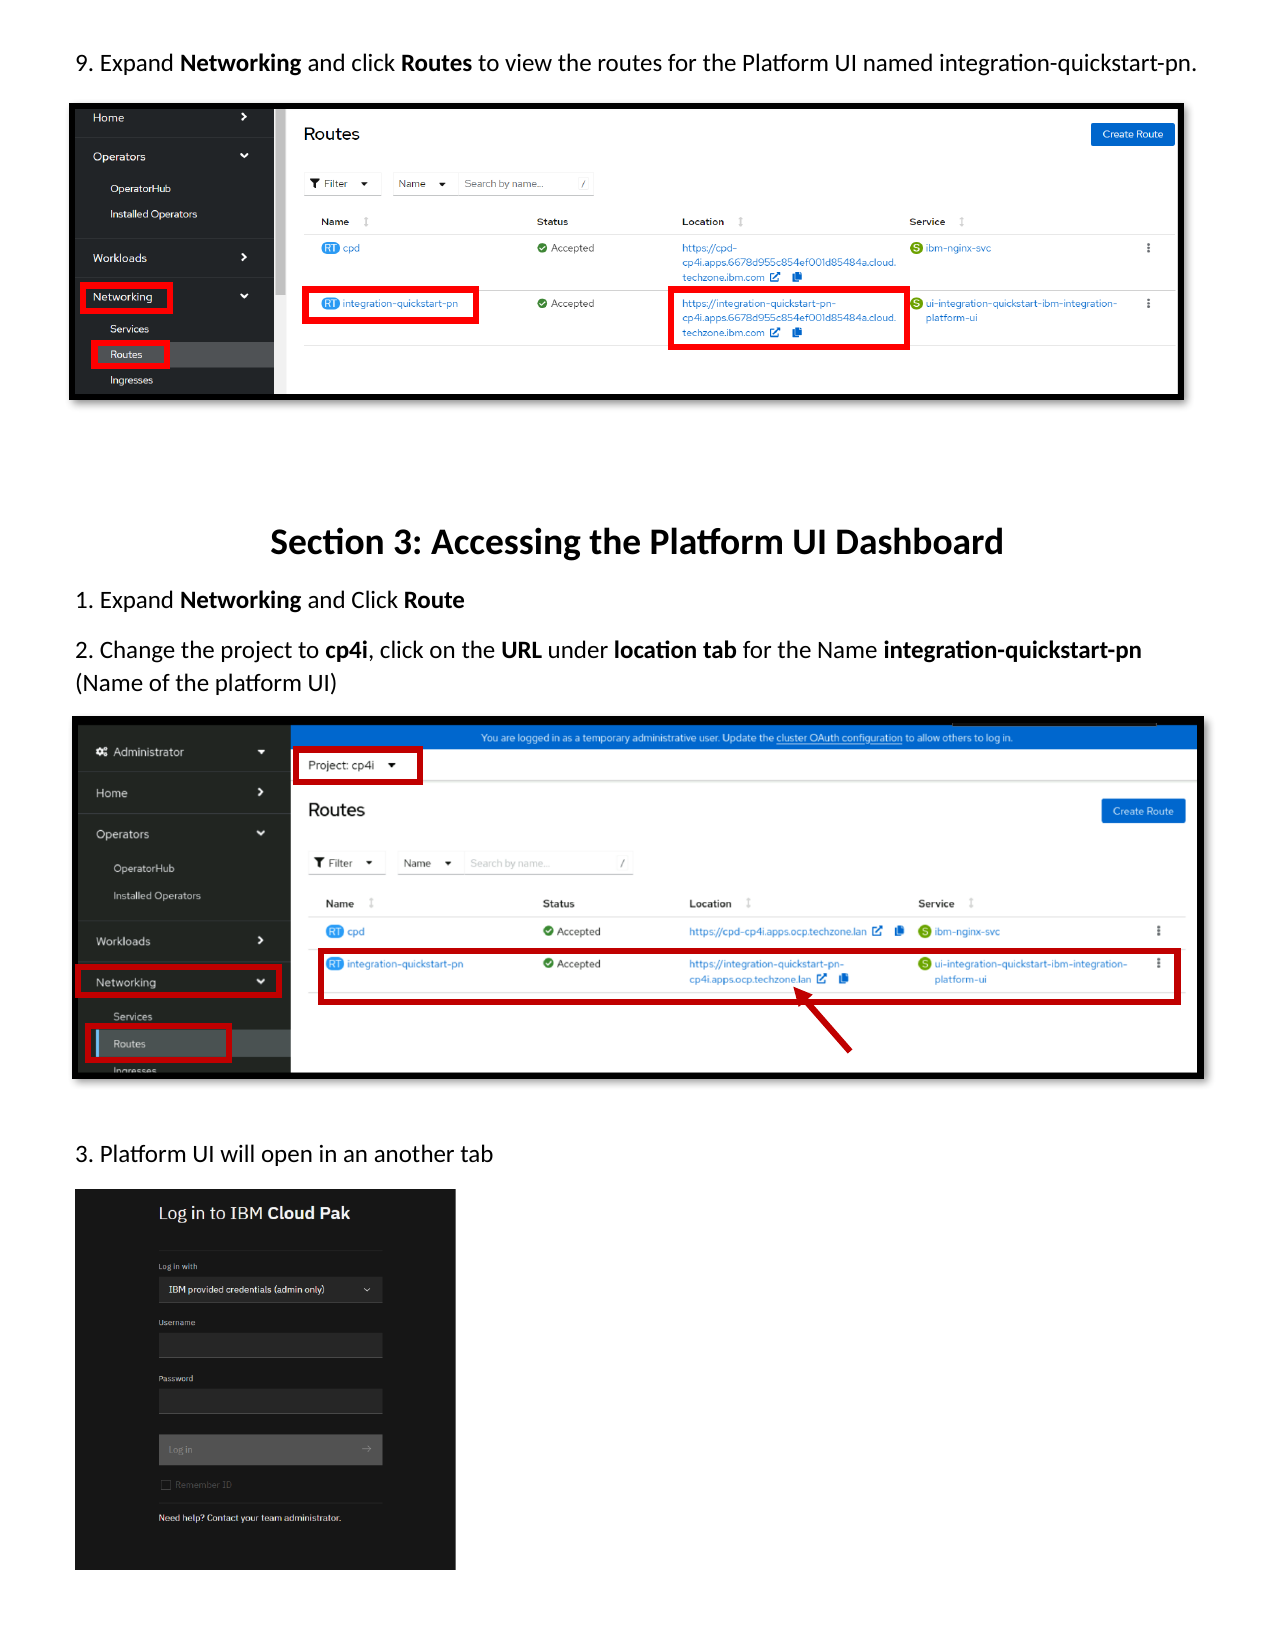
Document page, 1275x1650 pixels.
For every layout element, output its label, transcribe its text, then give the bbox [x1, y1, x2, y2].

text Section 3: Accessing the Platform UI Dashboard [75, 518, 1200, 564]
picture [75, 1189, 456, 1570]
text 1. Expand Networking and Click Route [75, 584, 1200, 615]
text 2. Change the project to cp4i, click on the URL under location tab for the Name integration-quickstart-pn (Name of the platform UI) [75, 634, 1200, 697]
picture [78, 723, 1197, 1073]
picture [81, 970, 276, 992]
text 9. Expand Networking and click Routes to view the routes for the Platform UI named integration-quickstart-pn. [75, 47, 1200, 77]
text 3. Platform UI will open in an another tab [75, 1138, 1200, 1169]
picture [75, 109, 1178, 394]
